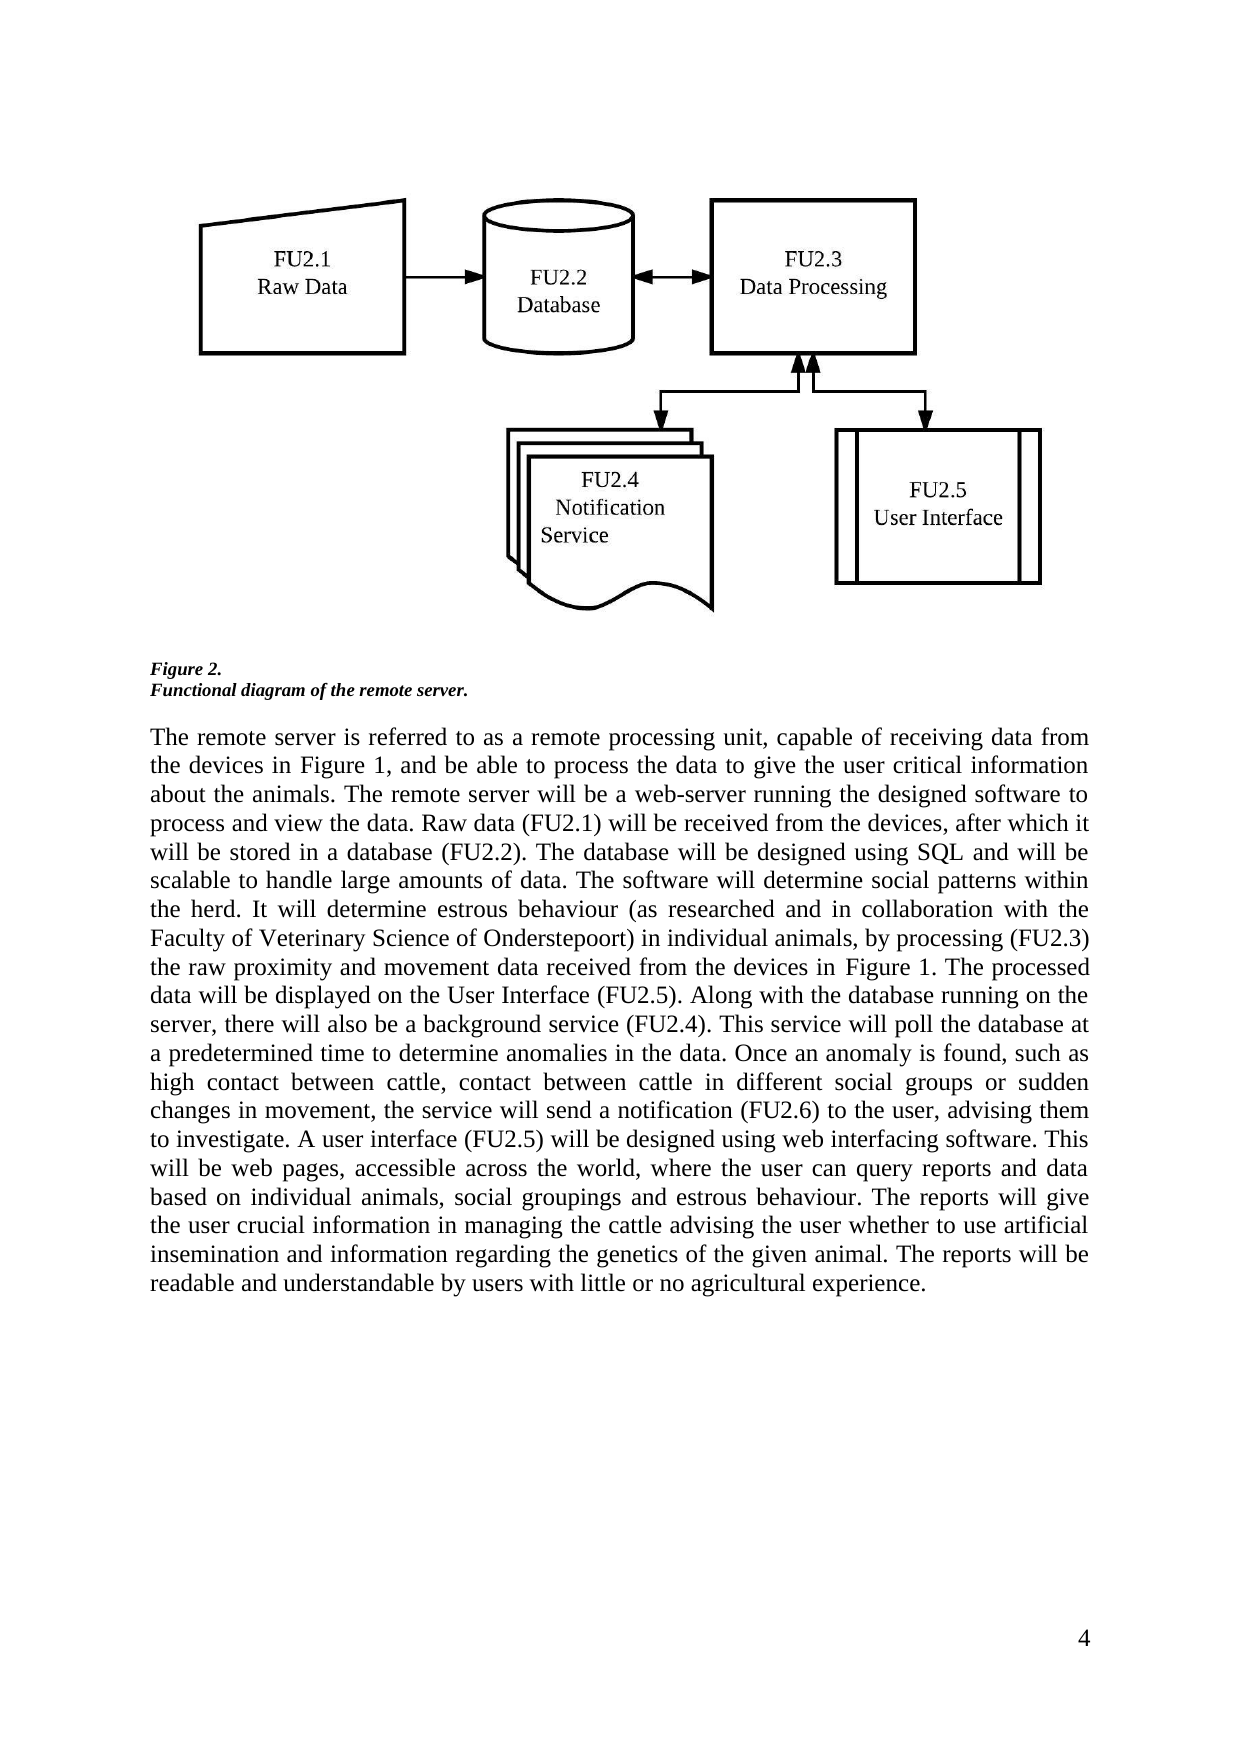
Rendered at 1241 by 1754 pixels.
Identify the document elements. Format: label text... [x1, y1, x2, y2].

text Figure 2. [150, 658, 1090, 679]
text The remote server is referred to as a remote processing unit, capable of receiving data from the devices in Figure 1, and be able to process the data to give the user critical information about the animals. The remote server will be a web-server running the designed software to process and view the data. Raw data (FU2.1) will be received from the devices, after which it will be stored in a database (FU2.2). The database will be designed using SQL and will be scalable to handle large amounts of data. The software will determine social patterns within the herd. It will determine estrous behaviour (as researched and in collaboration with the Faculty of Veterinary Science of Onderstepoort) in individual animals, by processing (FU2.3) the raw proximity and movement data received from the devices in Figure 1. The processed data will be displayed on the User Interface (FU2.5). Along with the database running on the server, there will also be a background service (FU2.4). This service will poll the database at a predetermined time to determine anomalies in the data. Once an anomaly is found, such as high contact between cattle, contact between cattle in different social groups or sudden changes in movement, the service will send a notification (FU2.6) to the user, advising them to investigate. A user interface (FU2.5) will be designed using web interfacing software. This will be web pages, accessible across the world, where the user can query reports and data based on individual animals, social groupings and estrous behaviour. The reports will give the user crucial information in managing the cattle advising the user whether to use artificial insemination and information regarding the genetics of the given animal. The reports will be readable and understandable by users with little or no agricultural experience. [150, 722, 1090, 1297]
text Functional diagram of the remote server. [150, 679, 1090, 701]
